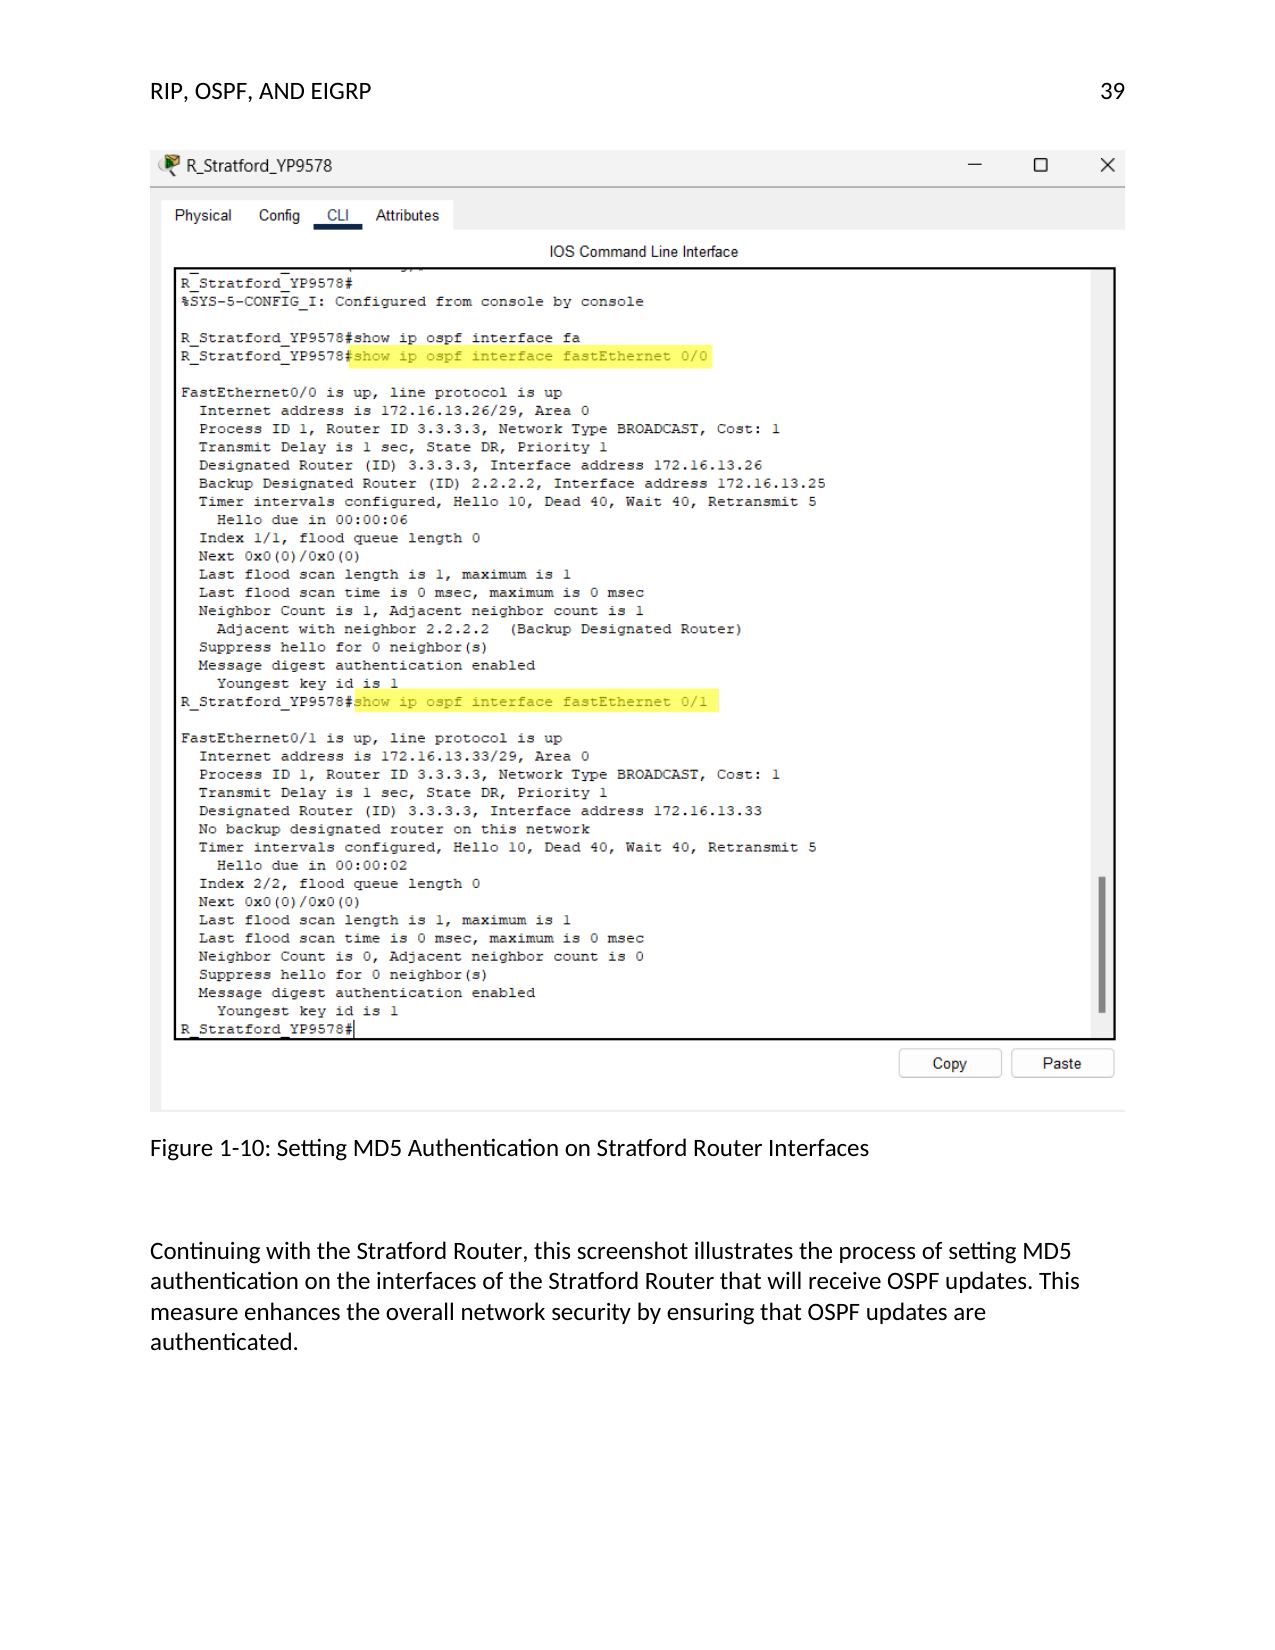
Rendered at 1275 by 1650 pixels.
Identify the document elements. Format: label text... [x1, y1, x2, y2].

picture [150, 150, 1125, 1112]
text Continuing with the Stratford Router, this screenshot illustrates the process of setting MD5 authentication on the interfaces of the Stratford Router that will receive OSPF updates. This measure enhances the overall network security by ensuring that OSPF updates are authenticated. [150, 1235, 1125, 1357]
text Figure 1-10: Setting MD5 Authentication on Stratford Router Interfaces [150, 1132, 1125, 1163]
